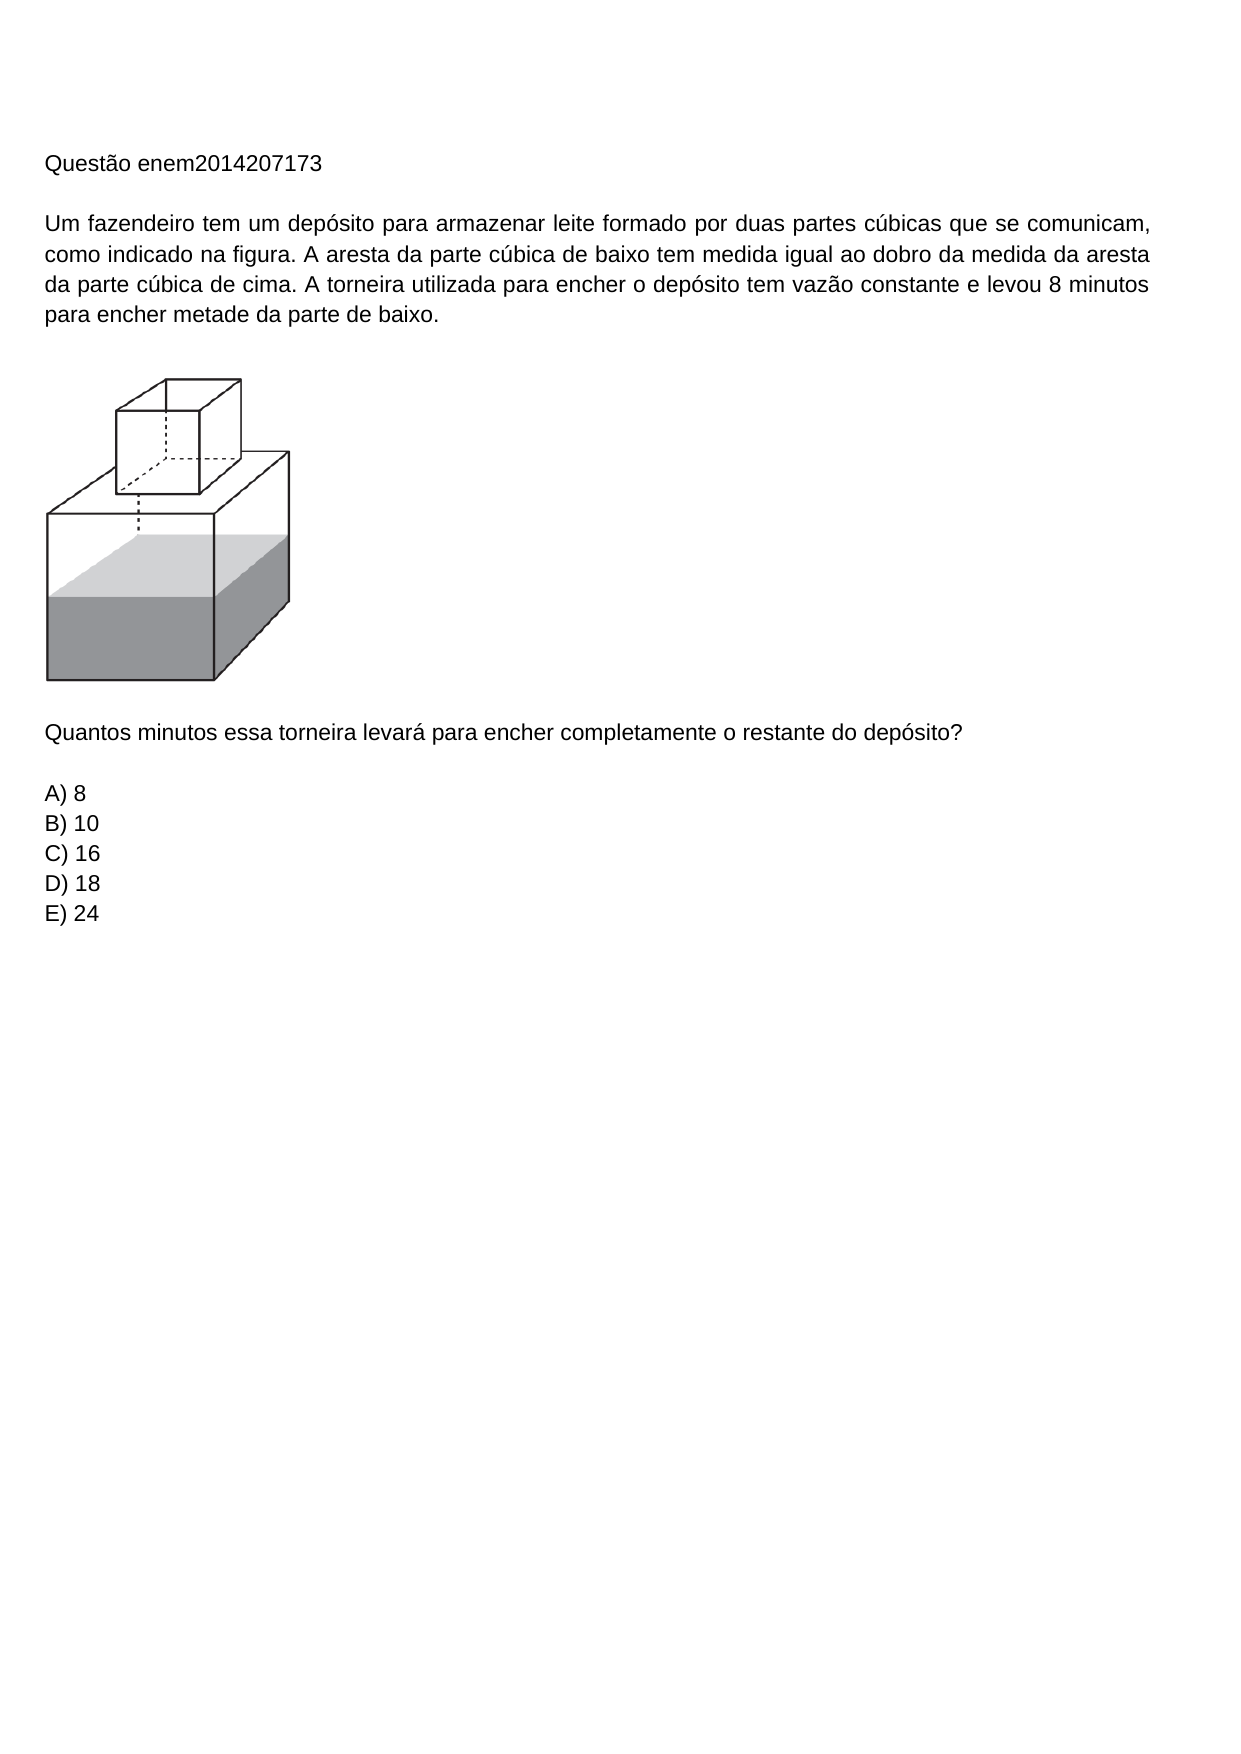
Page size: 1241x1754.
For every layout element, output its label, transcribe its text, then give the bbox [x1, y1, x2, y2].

text B) 10 [44, 810, 1151, 836]
text Questão enem2014207173 [44, 150, 1151, 176]
text C) 16 [44, 840, 1151, 866]
text Quantos minutos essa torneira levará para encher completamente o restante do depósito? [44, 719, 1151, 746]
text Um fazendeiro tem um depósito para armazenar leite formado por duas partes cúbicas que se comunicam, como indicado na figura. A aresta da parte cúbica de baixo tem medida igual ao dobro da medida da aresta da parte cúbica de cima. A torneira utilizada para encher o depósito tem vazão constante e levou 8 minutos para encher metade da parte de baixo. [44, 210, 1151, 327]
text E) 24 [44, 900, 1151, 927]
picture [44, 361, 301, 686]
text D) 18 [44, 870, 1151, 897]
text A) 8 [44, 779, 1151, 806]
